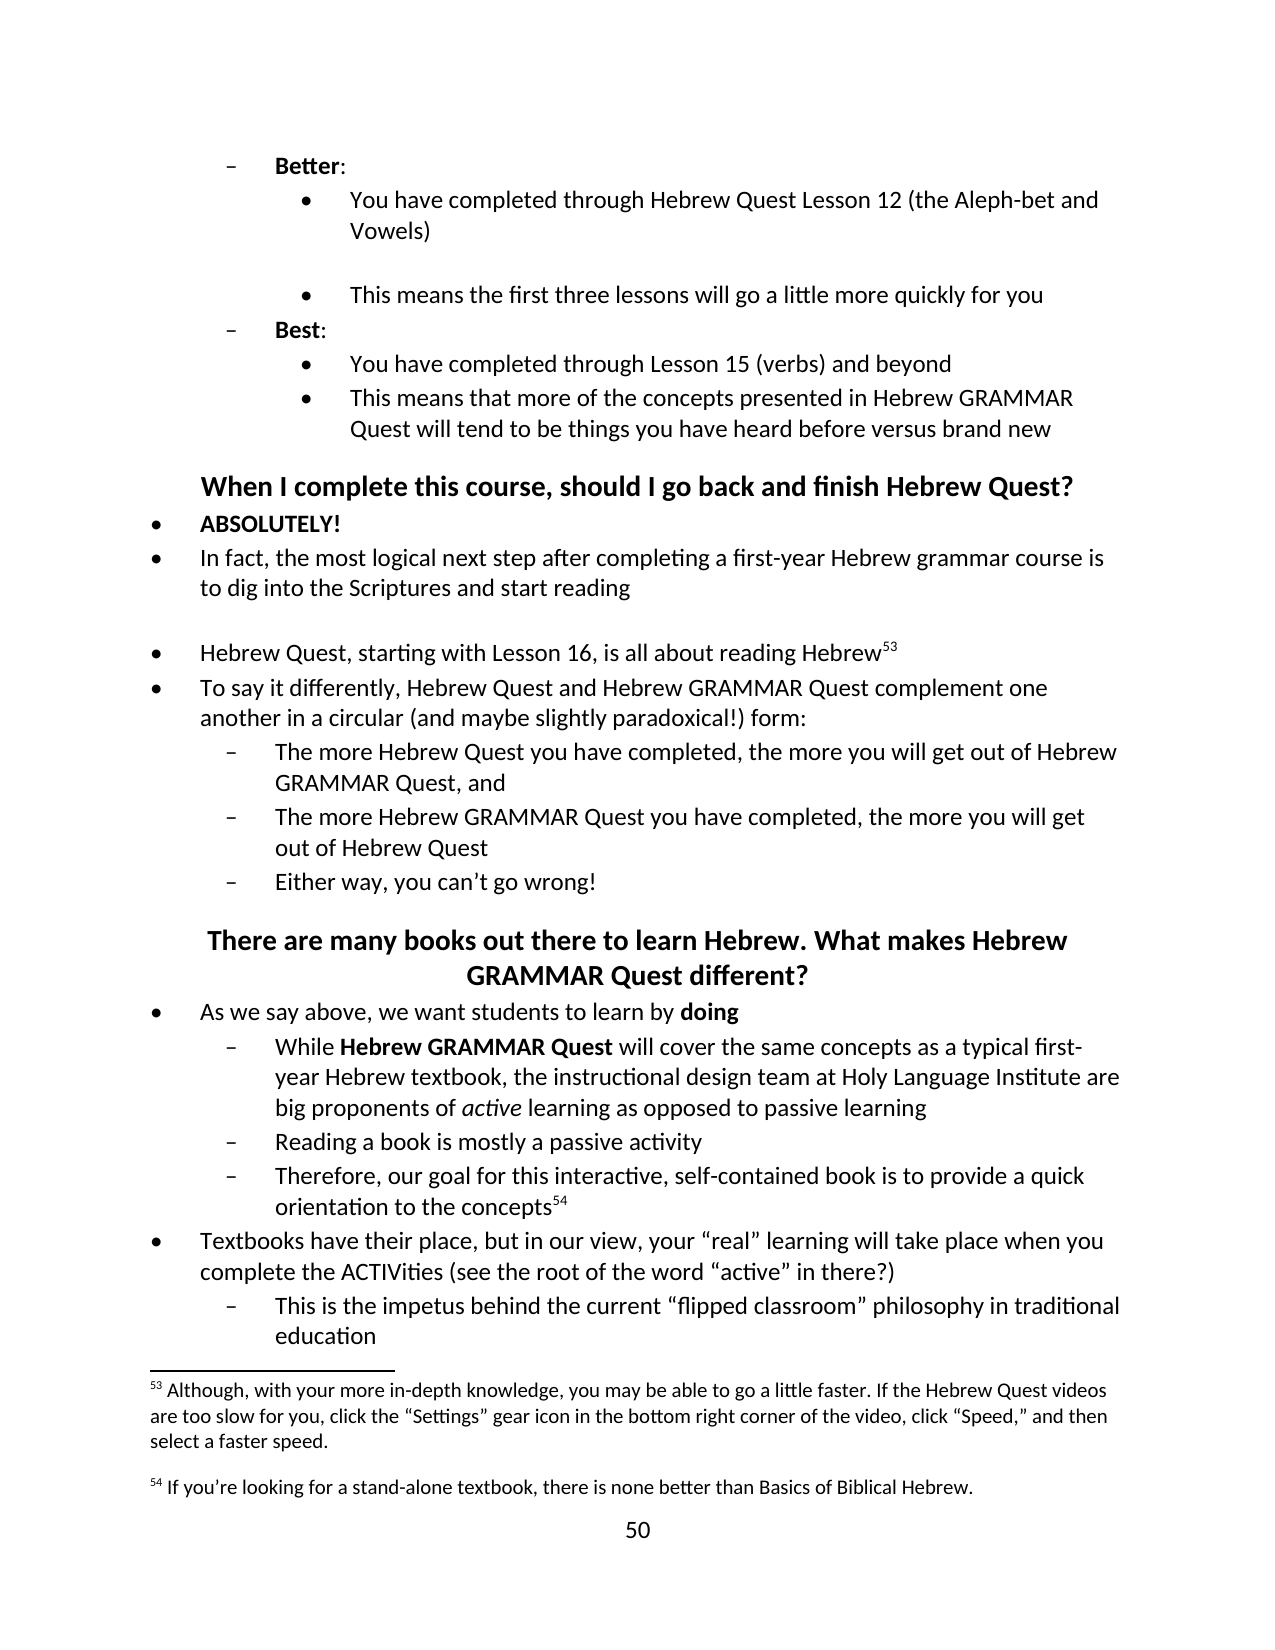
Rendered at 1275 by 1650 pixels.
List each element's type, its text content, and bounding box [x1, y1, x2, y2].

list Therefore, our goal for this interactive, self-contained book is to provide a quick orientation to the concepts [225, 1160, 1125, 1221]
list You have completed through Lesson 15 (verbs) and beyond [300, 348, 1125, 379]
list The more Hebrew Quest you have completed, the more you will get out of Hebrew GRAMMAR Quest, and [225, 736, 1125, 797]
subtitle When I complete this course, should I go back and finish Hebrew Quest? [150, 468, 1125, 504]
subtitle There are many books out there to learn Hebrew. What makes Hebrew GRAMMAR Quest different? [150, 922, 1125, 993]
list Hebrew Quest, starting with Lesson 16, is all about reading Hebrew [150, 637, 1125, 668]
list Either way, you can’t go wrong! [225, 866, 1125, 897]
list The more Hebrew GRAMMAR Quest you have completed, the more you will get out of Hebrew Quest [225, 801, 1125, 862]
list While Hebrew GRAMMAR Quest will cover the same concepts as a typical first-year Hebrew textbook, the instructional design team at Holy Language Institute are big proponents of active learning as opposed to passive learning [225, 1031, 1125, 1122]
list This means the first three lessons will go a little more quickly for you [300, 279, 1125, 310]
list Reading a book is mostly a passive activity [225, 1126, 1125, 1157]
list Better: [225, 150, 1125, 181]
list Best: [225, 314, 1125, 344]
list In fact, the most logical next step after completing a first-year Hebrew grammar course is to dig into the Scriptures and start reading [150, 542, 1125, 634]
list You have completed through Hebrew Quest Lesson 12 (the Aleph-bet and Vowels) [300, 184, 1125, 276]
list Textbooks have their place, but in our view, your “real” learning will take place when you complete the ACTIVities (see the root of the word “active” in there?) [150, 1225, 1125, 1286]
list This means that more of the concepts presented in Hebrew GRAMMAR Quest will tend to be things you have heard before versus brand new [300, 382, 1125, 443]
list ABSOLUTELY! [150, 508, 1125, 538]
list As we say above, we want students to learn by doing [150, 997, 1125, 1027]
list This is the impetus behind the current “flipped classroom” philosophy in traditional education [225, 1290, 1125, 1351]
list To say it differently, Hebrew Quest and Hebrew GRAMMAR Quest complement one another in a circular (and maybe slightly paradoxical!) form: [150, 672, 1125, 733]
